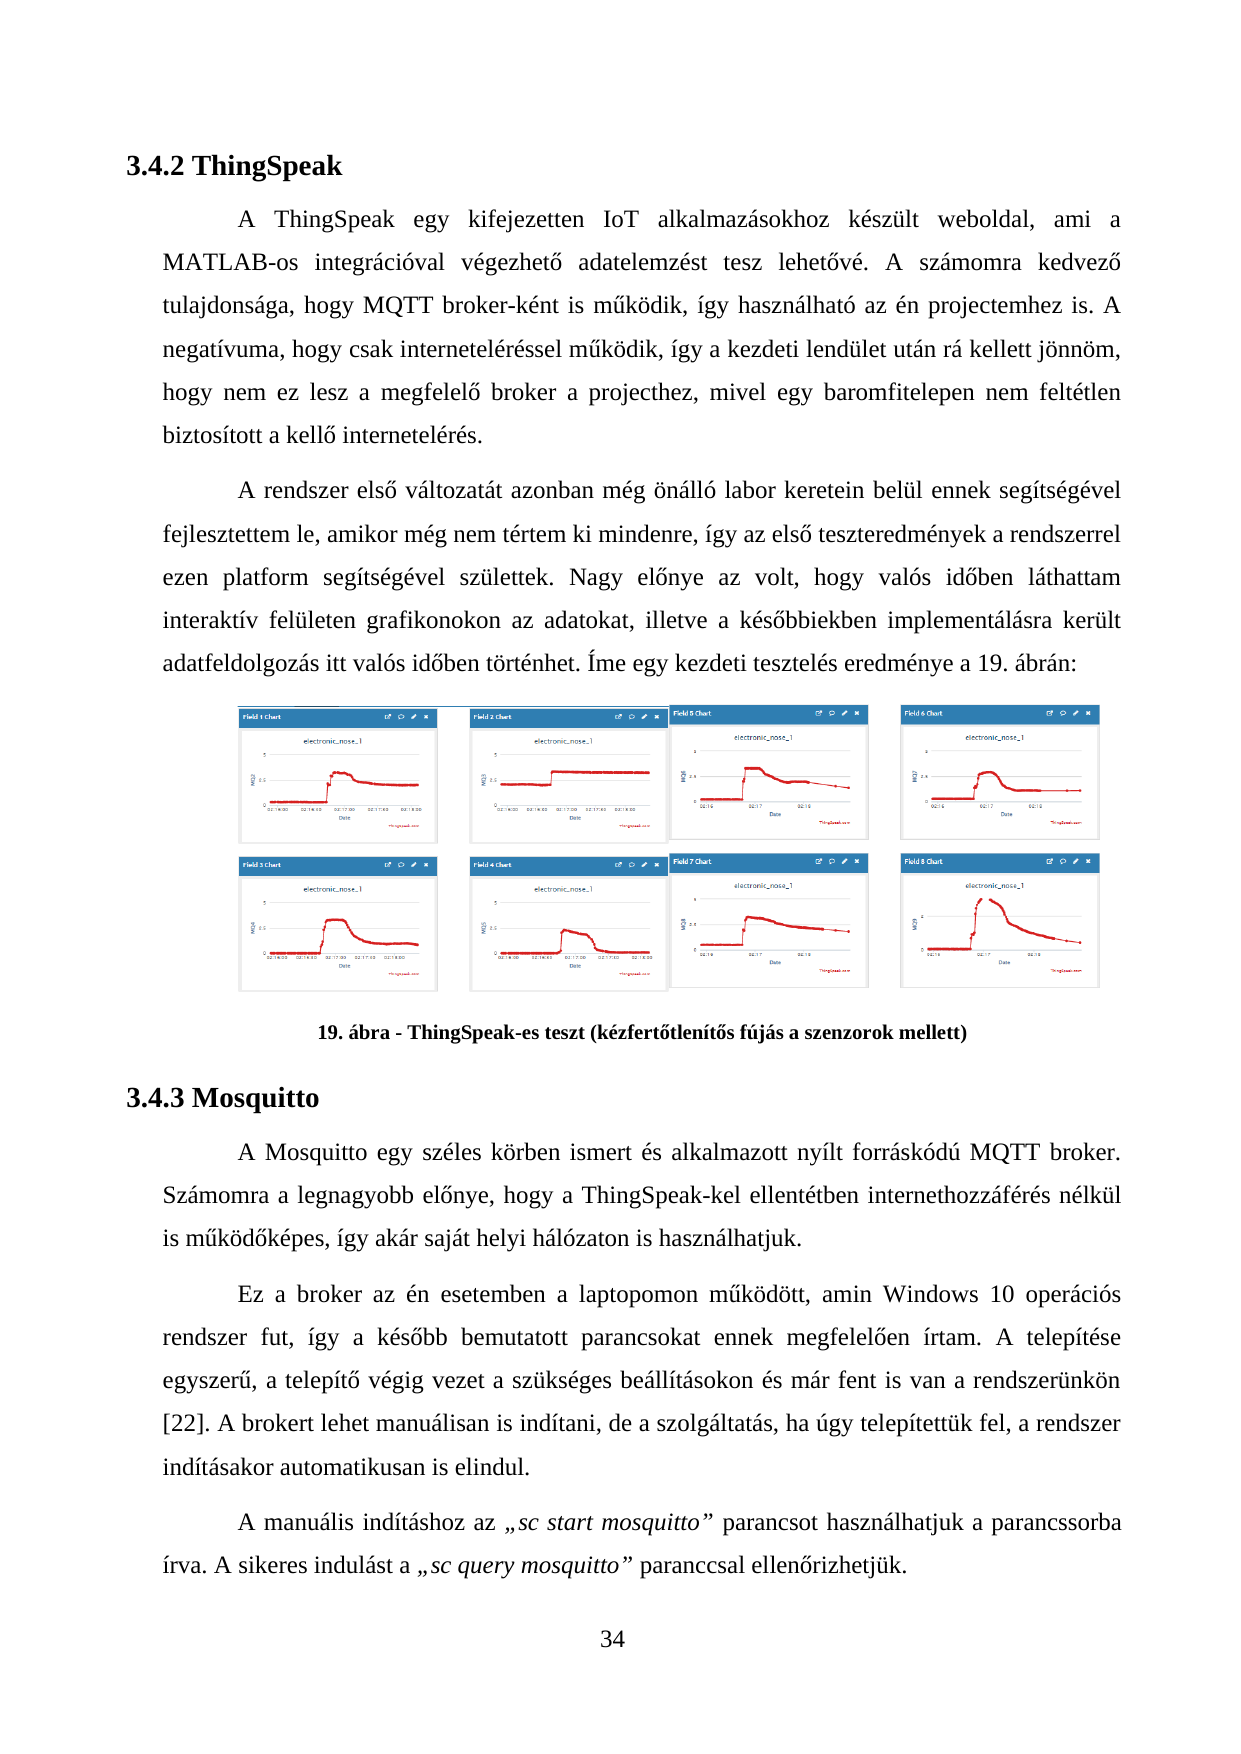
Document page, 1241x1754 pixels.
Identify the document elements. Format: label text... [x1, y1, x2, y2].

text Ez a broker az én esetemben a laptopomon működött, amin Windows 10 operációs rendszer fut, így a később bemutatott parancsokat ennek megfelelően írtam. A telepítése egyszerű, a telepítő végig vezet a szükséges beállításokon és már fent is van a rendszerünkön. A brokert lehet manuálisan is indítani, de a szolgáltatás, ha úgy telepítettük fel, a rendszer indításakor automatikusan is elindul. [162, 1279, 1122, 1480]
text A ThingSpeak egy kifejezetten IoT alkalmazásokhoz készült weboldal, ami a MATLAB-os integrációval végezhető adatelemzést tesz lehetővé. A számomra kedvező tulajdonsága, hogy MQTT broker-ként is működik, így használható az én projectemhez is. A negatívuma, hogy csak interneteléréssel működik, így a kezdeti lendület után rá kellett jönnöm, hogy nem ez lesz a megfelelő broker a projecthez, mivel egy baromfitelepen nem feltétlen biztosított a kellő internetelérés. [162, 204, 1122, 449]
text A rendszer első változatát azonban még önálló labor keretein belül ennek segítségével fejlesztettem le, amikor még nem tértem ki mindenre, így az első teszteredmények a rendszerrel ezen platform segítségével születtek. Nagy előnye az volt, hogy valós időben láthattam interaktív felületen grafikonokon az adatokat, illetve a későbbiekben implementálásra került adatfeldolgozás itt valós időben történhet. Íme egy kezdeti tesztelés eredménye a 19. ábrán: [162, 476, 1122, 677]
text A Mosquitto egy széles körben ismert és alkalmazott nyílt forráskódú MQTT broker. Számomra a legnagyobb előnye, hogy a ThingSpeak-kel ellentétben internethozzáférés nélkül is működőképes, így akár saját helyi hálózaton is használhatjuk. [162, 1137, 1122, 1252]
text A manuális indításhoz az „sc start mosquitto” parancsot használhatjuk a parancssorba írva. A sikeres indulást a „sc query mosquitto” paranccsal ellenőrizhetjük. [162, 1507, 1122, 1579]
picture [237, 703, 1103, 993]
subtitle Mosquitto [126, 1081, 1122, 1114]
text 19. ábra - ThingSpeak-es teszt (kézfertőtlenítős fújás a szenzorok mellett) [162, 1019, 1122, 1044]
subtitle ThingSpeak [126, 148, 1122, 181]
